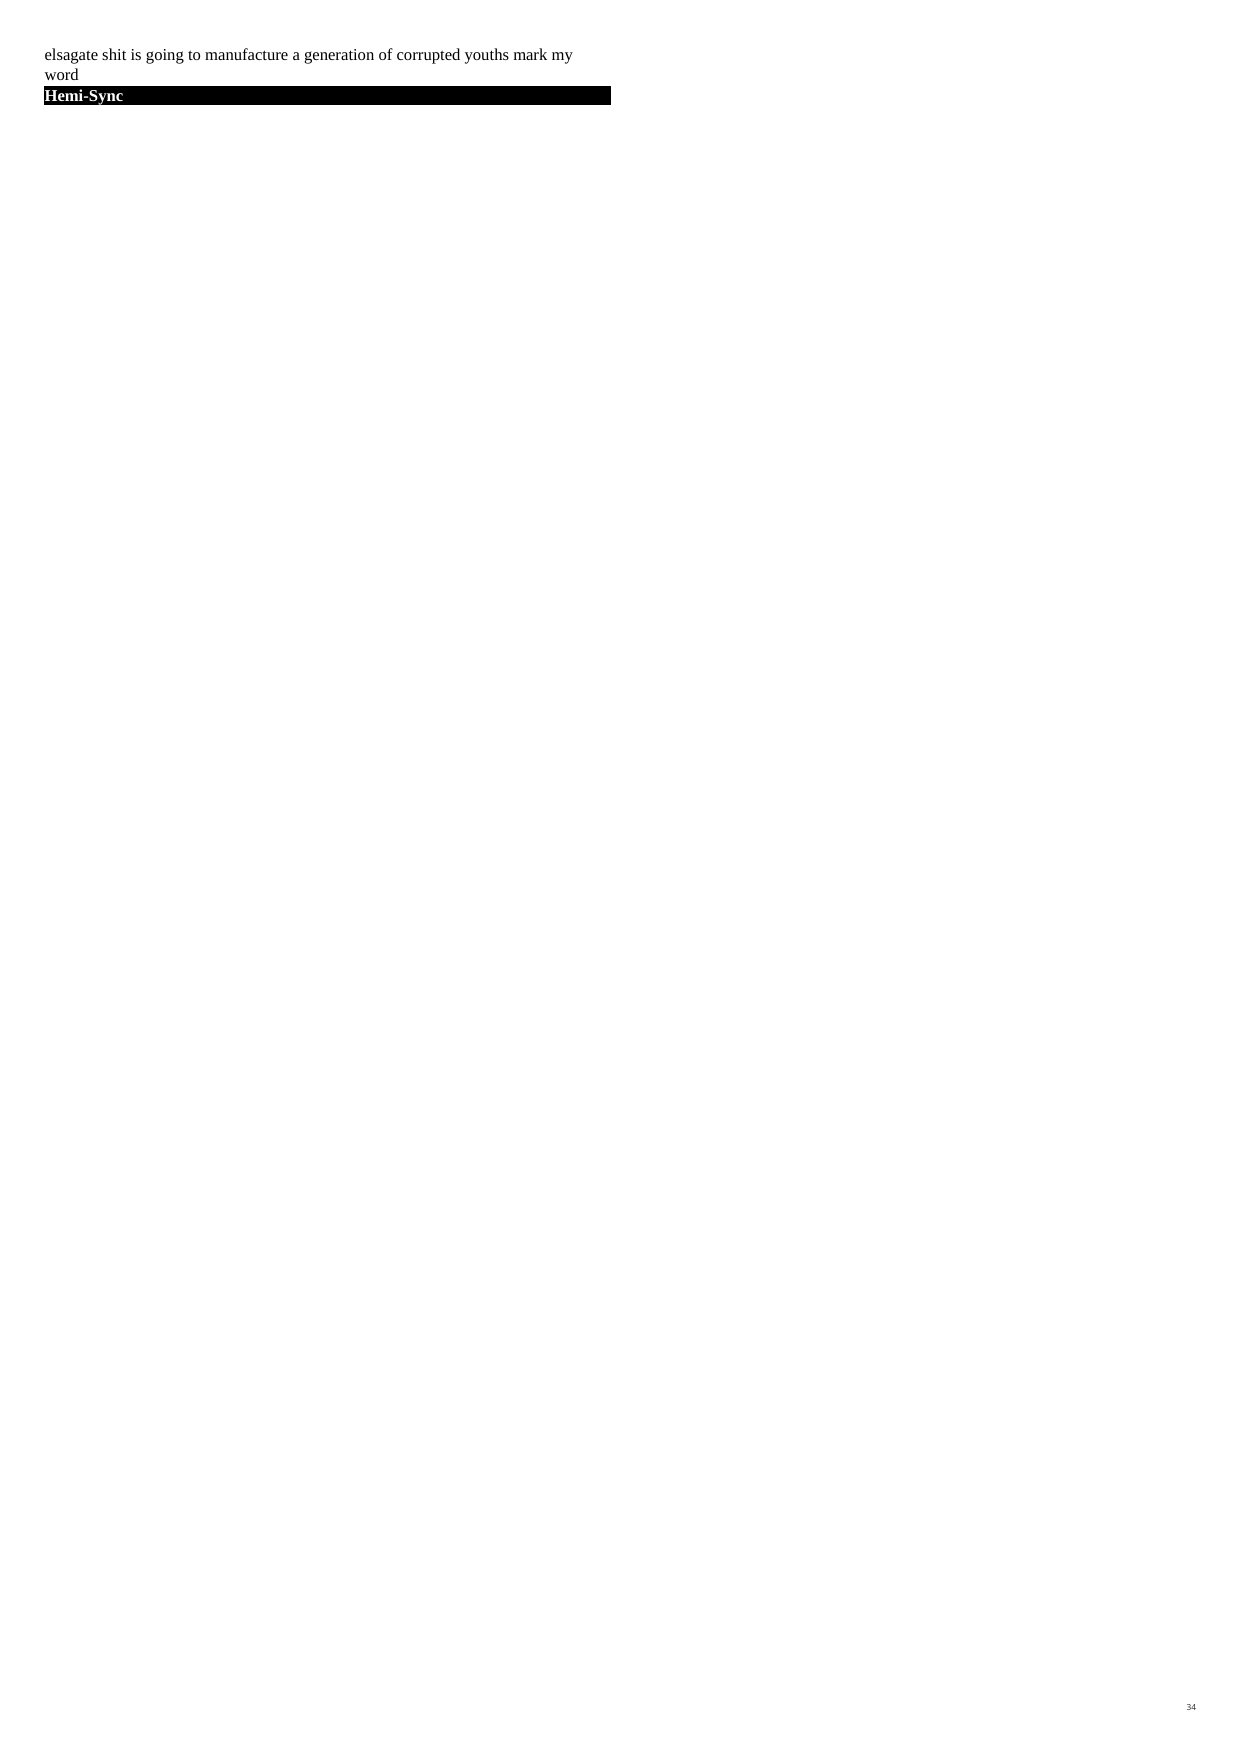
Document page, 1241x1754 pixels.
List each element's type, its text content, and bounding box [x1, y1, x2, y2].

subtitle Hemi-Sync [44, 86, 611, 105]
